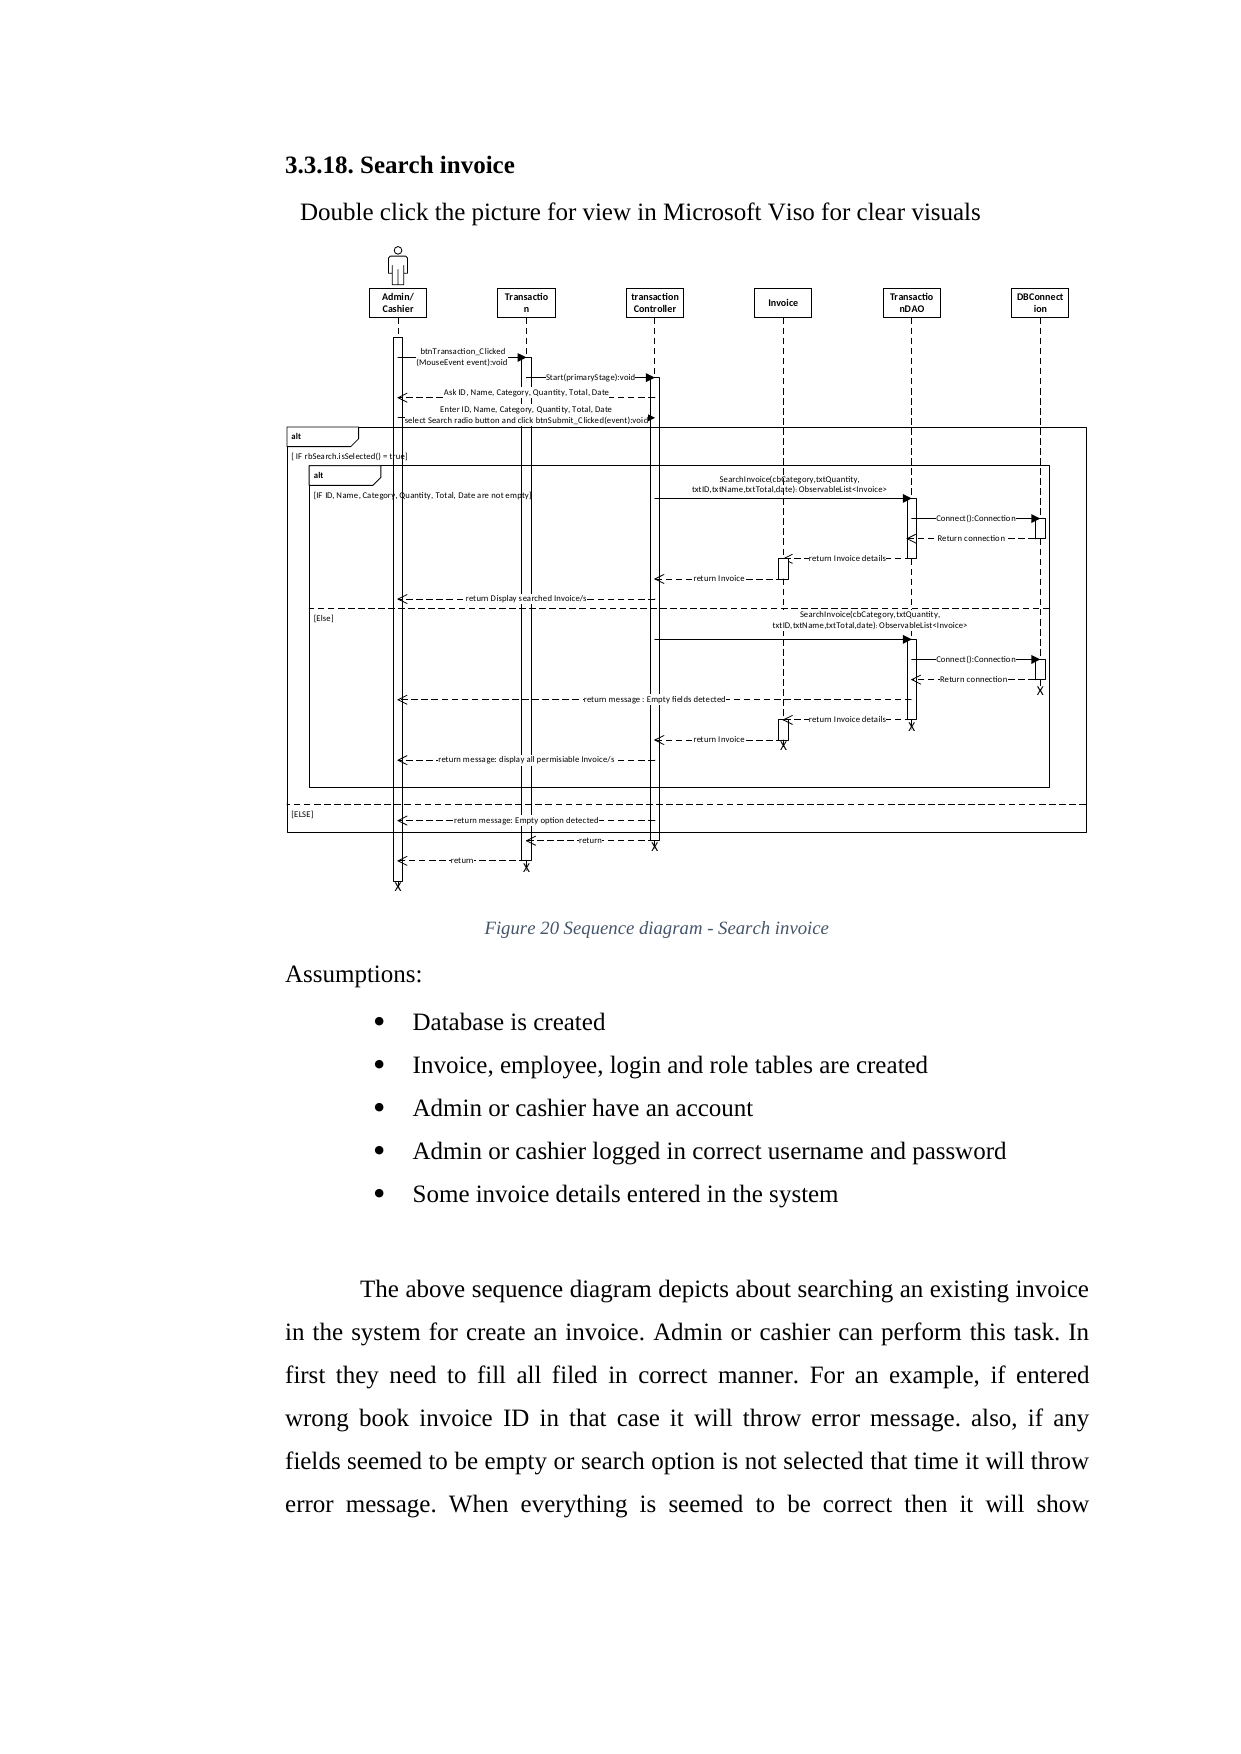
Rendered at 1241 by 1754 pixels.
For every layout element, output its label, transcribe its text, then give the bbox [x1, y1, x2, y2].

text Assumptions: [225, 959, 1090, 988]
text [285, 1274, 1090, 1518]
text Figure 20 Sequence diagram - Search invoice [225, 917, 1090, 938]
list Invoice, employee, login and role tables are created [375, 1050, 1090, 1078]
subtitle 3.3.18. Search invoice [285, 150, 1090, 179]
list Admin or cashier logged in correct username and password [375, 1136, 1090, 1165]
list Database is created [375, 1007, 1090, 1035]
list Some invoice details entered in the system [375, 1179, 1090, 1208]
list Admin or cashier have an account [375, 1093, 1090, 1122]
text Double click the picture for view in Microsoft Viso for clear visuals [225, 197, 1090, 226]
